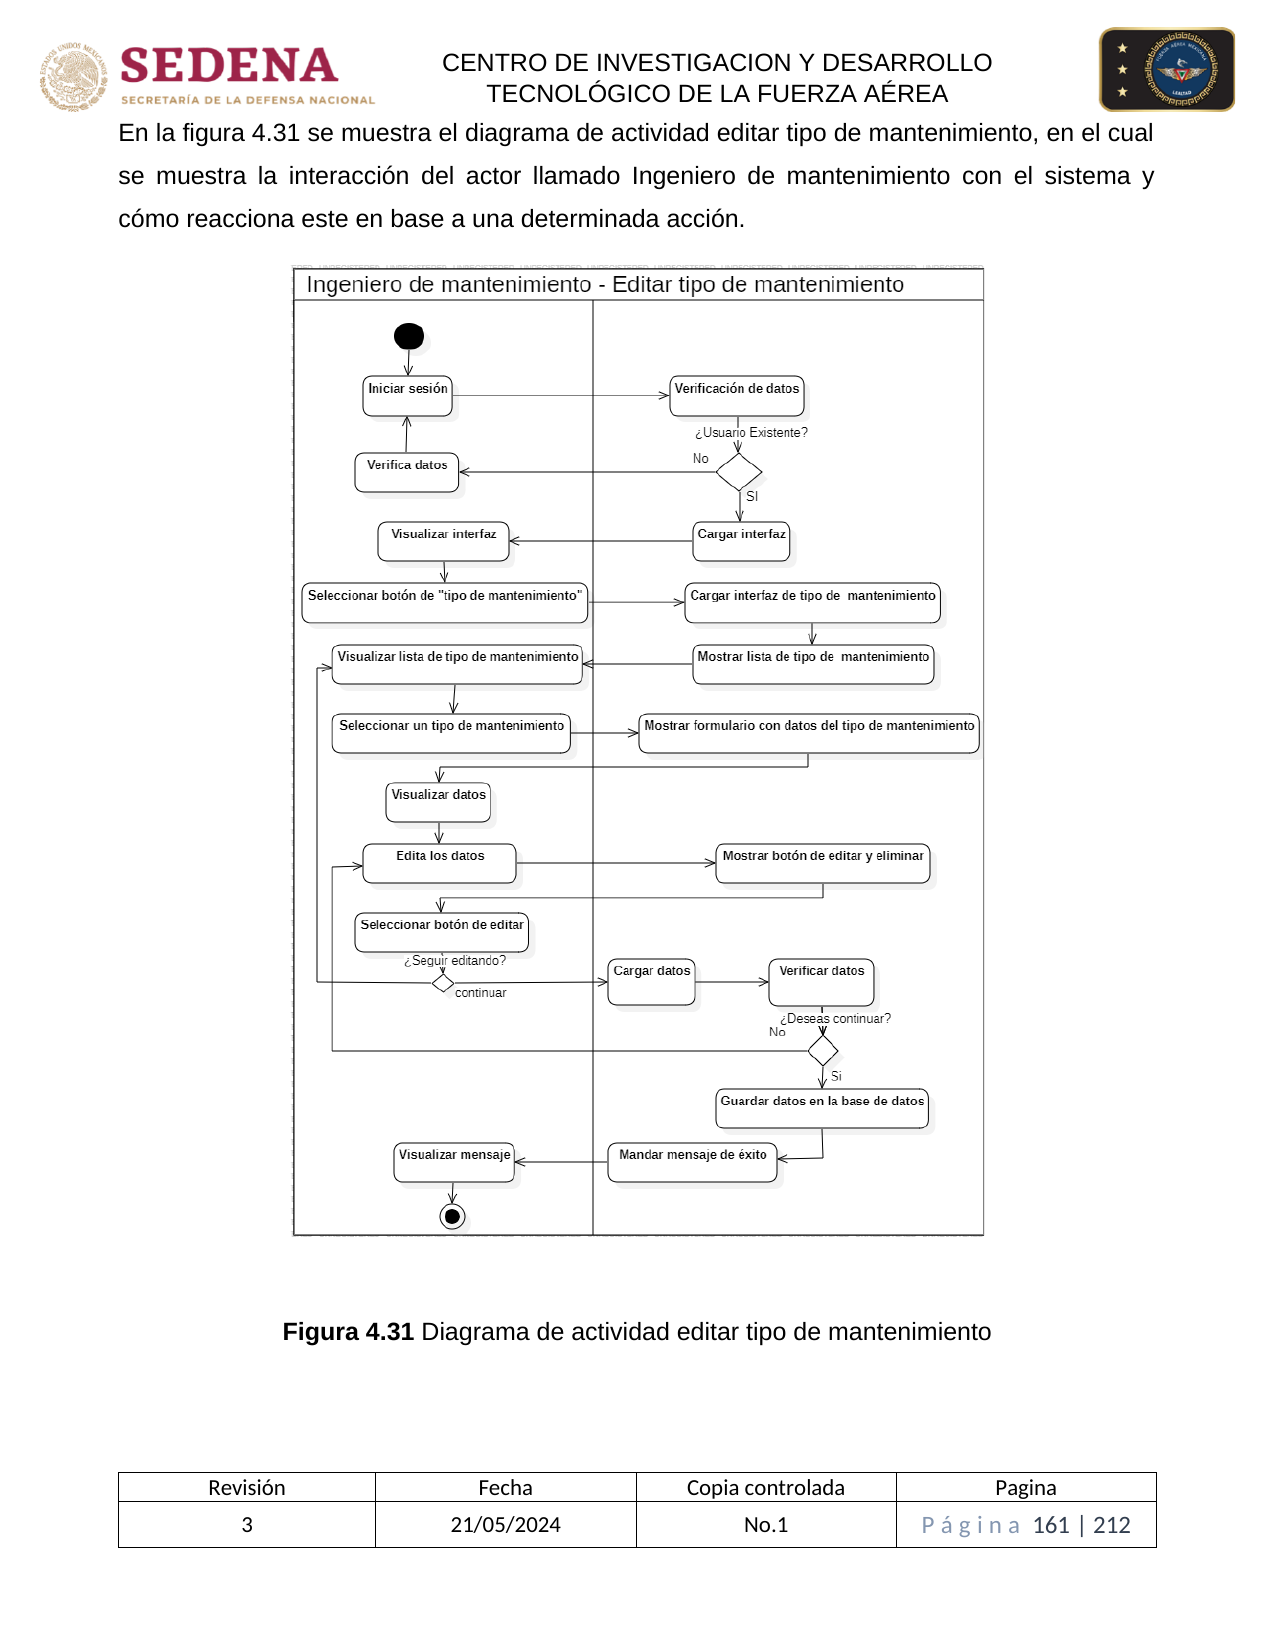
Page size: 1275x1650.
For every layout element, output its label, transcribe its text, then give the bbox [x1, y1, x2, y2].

picture [39, 27, 1236, 112]
picture [290, 265, 985, 1237]
text En la figura 4.31 se muestra el diagrama de actividad editar tipo de mantenimiento, en el cual se muestra la interacción del actor llamado Ingeniero de mantenimiento con el sistema y cómo reacciona este en base a una determinada acción. [118, 118, 1157, 233]
text Figura 4.31 Diagrama de actividad editar tipo de mantenimiento [118, 1317, 1157, 1346]
